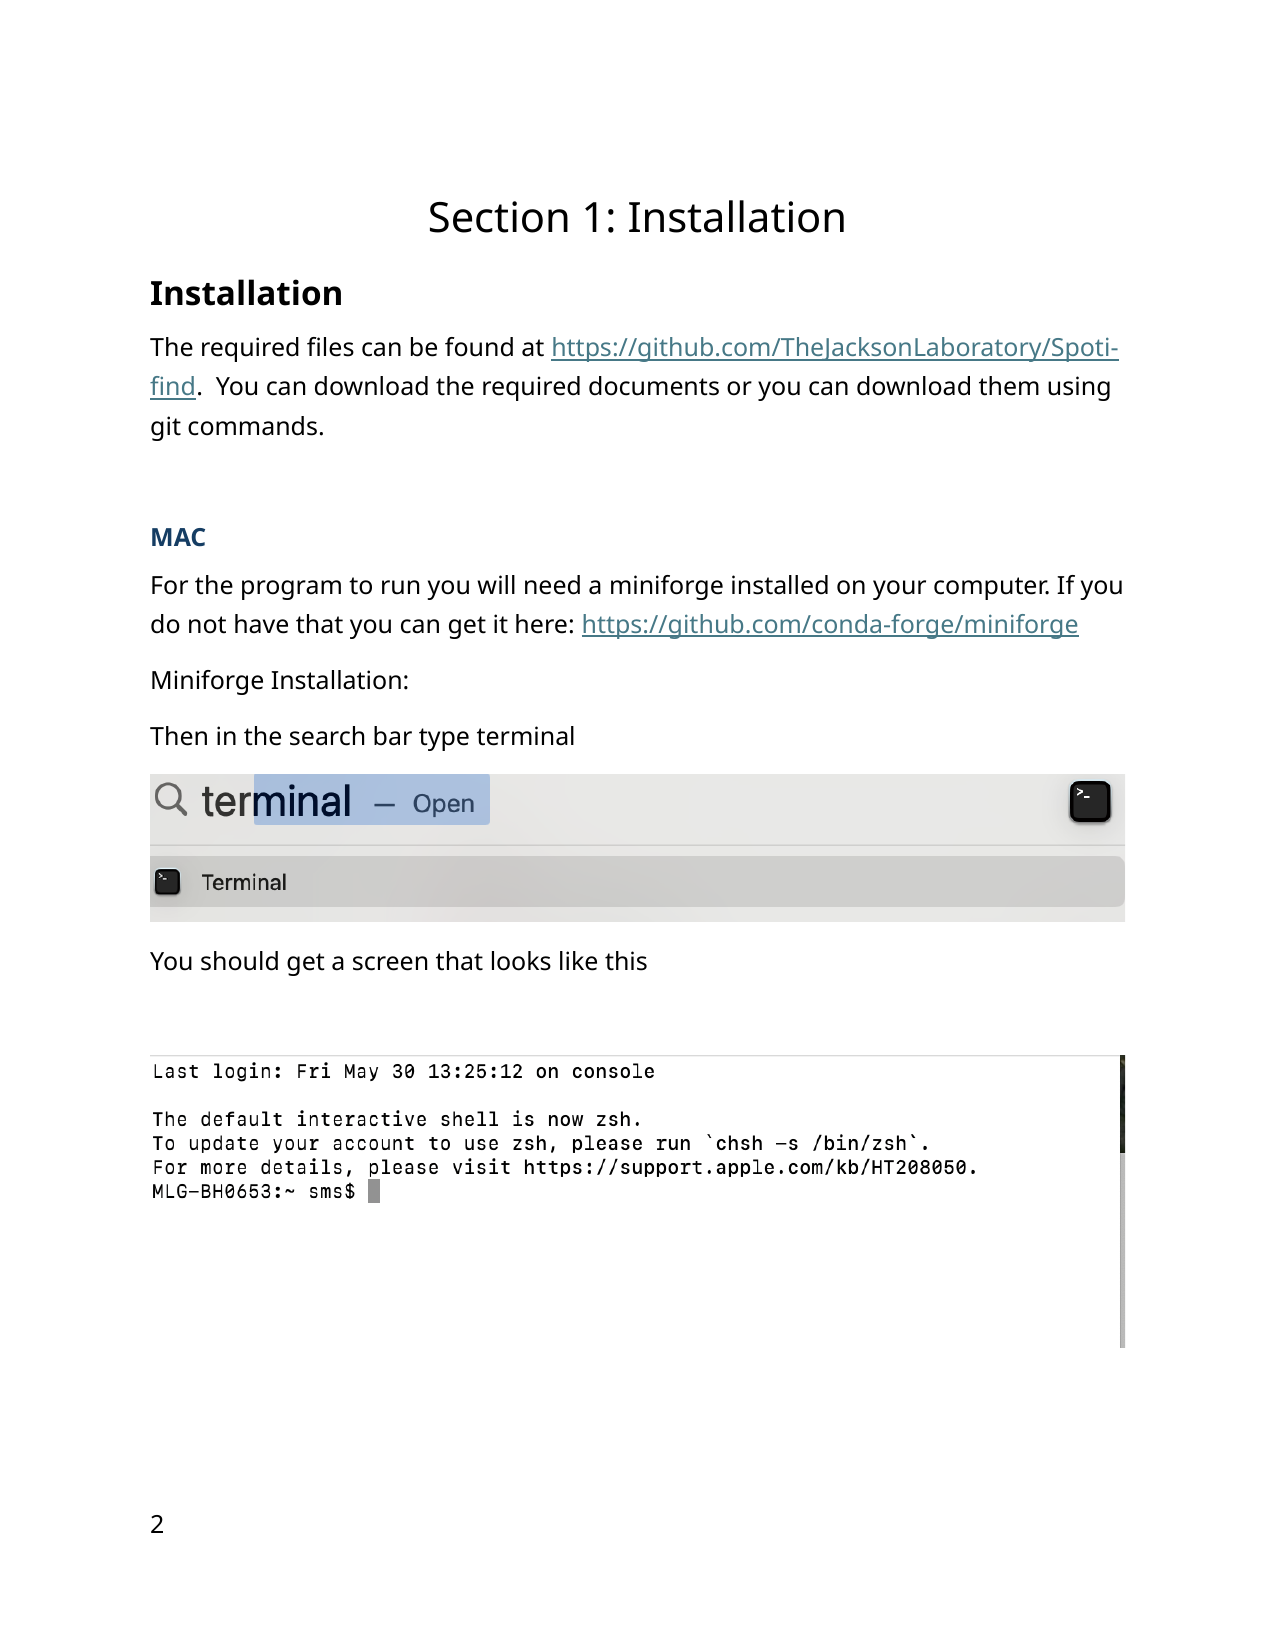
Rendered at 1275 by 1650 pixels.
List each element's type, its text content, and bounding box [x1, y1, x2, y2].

picture [150, 1055, 1125, 1348]
picture [150, 774, 1125, 922]
text For the program to run you will need a miniforge installed on your computer. If you do not have that you can get it here: https://github.com/conda-forge/miniforge [150, 567, 1125, 641]
subtitle MAC [150, 520, 1125, 554]
text The required files can be found at https://github.com/TheJacksonLaboratory/Spoti-find. You can download the required documents or you can download them using git commands. [150, 330, 1125, 442]
text Miniforge Installation: [150, 662, 1125, 696]
subtitle Section 1: Installation [150, 187, 1125, 244]
subtitle Installation [150, 269, 1125, 315]
text You should get a screen that looks like this [150, 943, 1125, 978]
text Then in the search bar type terminal [150, 718, 1125, 752]
